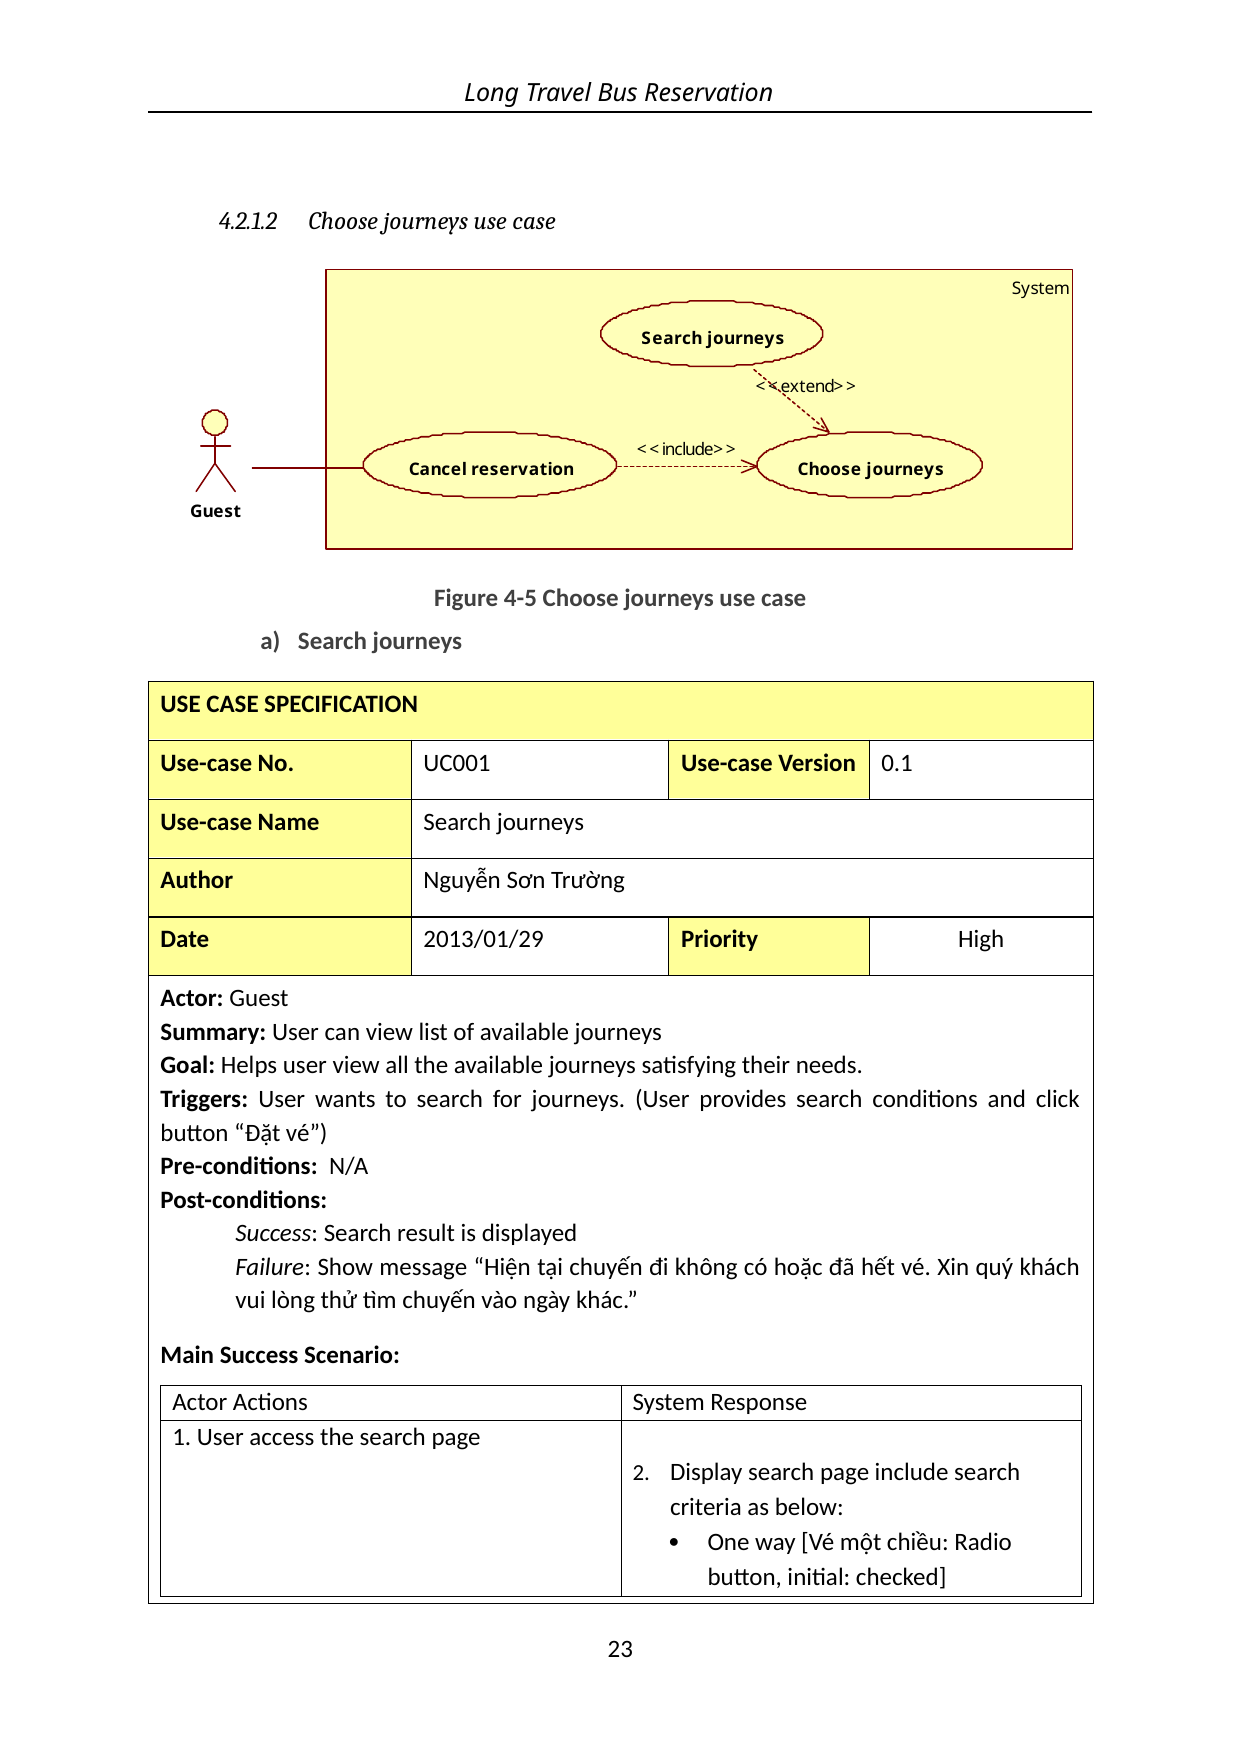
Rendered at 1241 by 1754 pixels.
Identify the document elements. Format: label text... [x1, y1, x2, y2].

table_cell Date [149, 918, 411, 975]
table_cell Priority [669, 918, 869, 975]
table_cell Use-case No. [149, 741, 411, 798]
table_cell 0.1 [870, 741, 1093, 798]
list Search journeys [260, 625, 1092, 656]
table_cell Use-case Version [669, 741, 869, 798]
table_cell UC001 [412, 741, 668, 798]
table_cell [149, 976, 1093, 1603]
table_cell Author [149, 859, 411, 916]
table_cell Use-case Name [149, 800, 411, 857]
table_cell Nguyễn Sơn Trường [412, 859, 1093, 916]
table_cell Search journeys [412, 800, 1093, 857]
table_cell High [870, 918, 1093, 975]
subtitle Choose journeys use case [218, 207, 1092, 236]
table_header USE CASE SPECIFICATION [149, 682, 1093, 739]
table_cell 2013/01/29 [412, 918, 668, 975]
